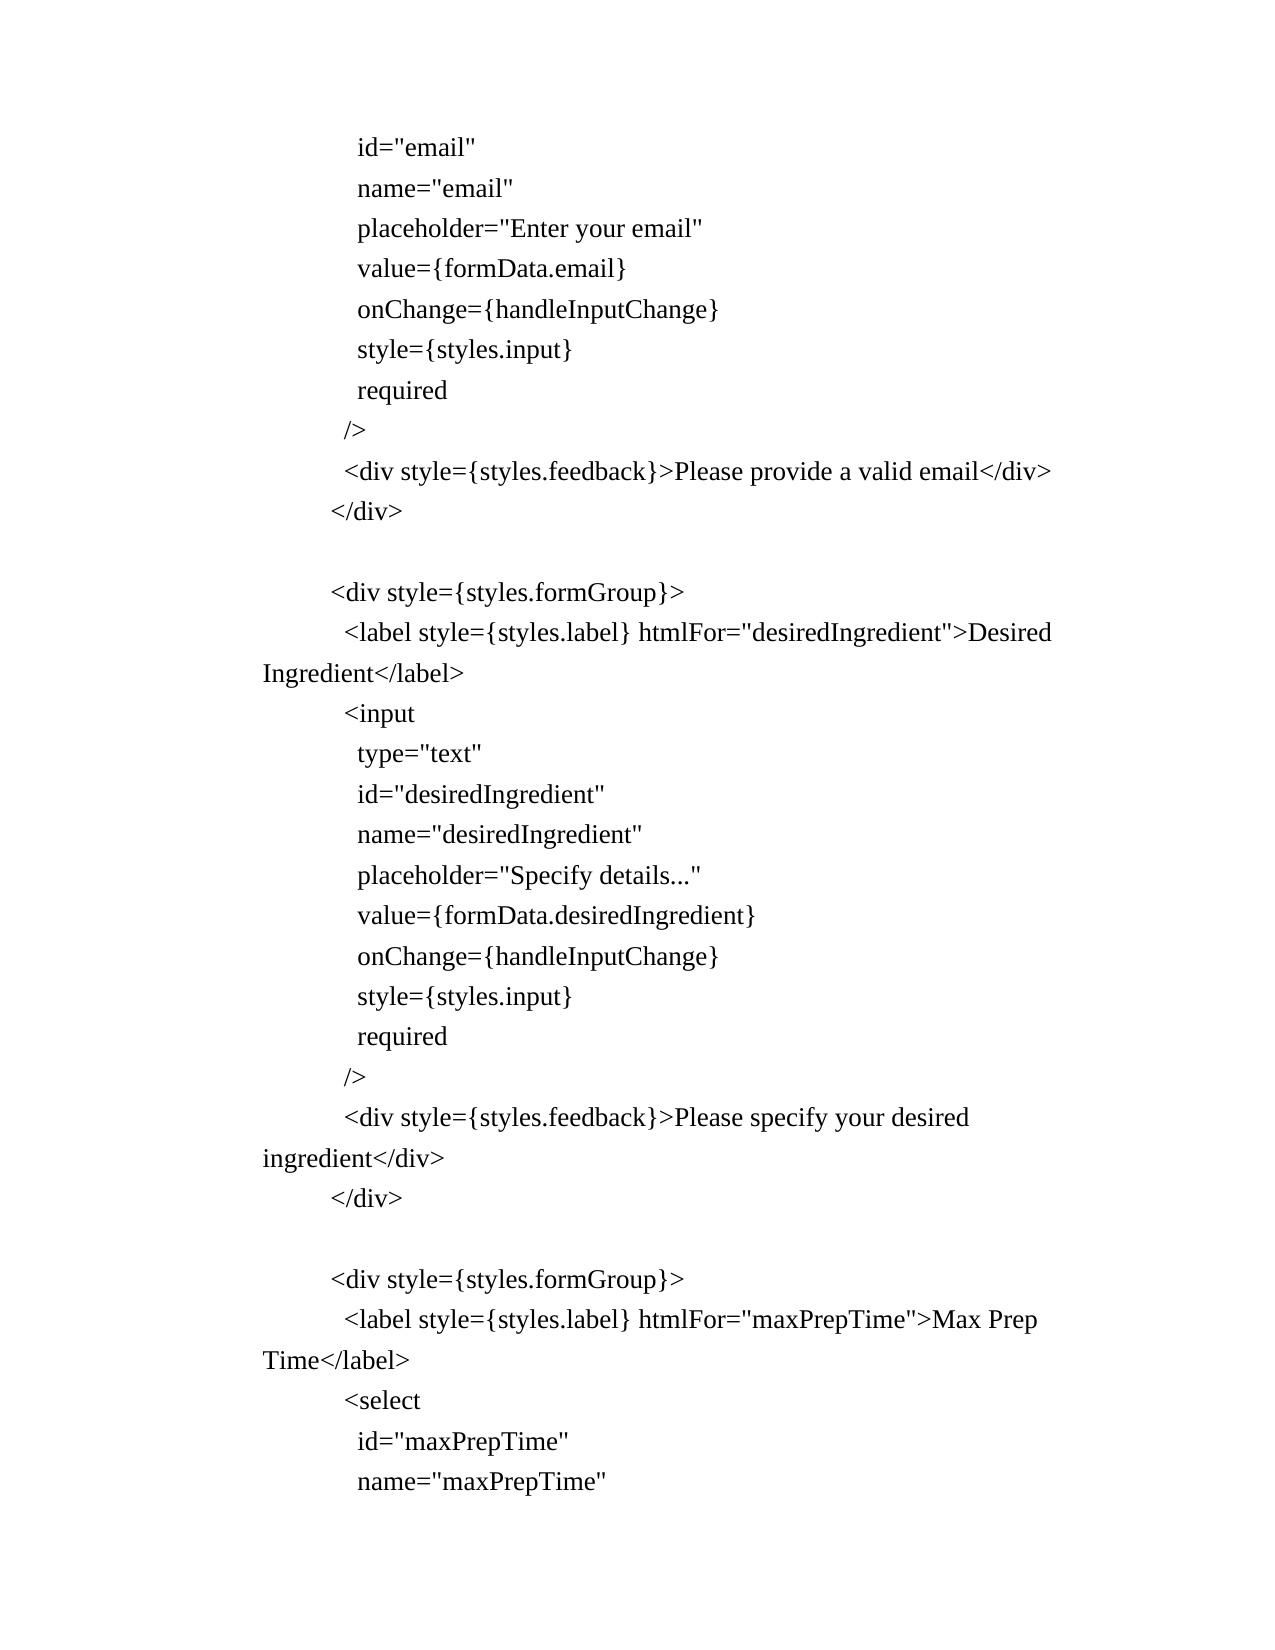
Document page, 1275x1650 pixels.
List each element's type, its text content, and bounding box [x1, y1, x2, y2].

list name="desiredIngredient" [262, 818, 1125, 849]
list placeholder="Enter your email" [262, 212, 1125, 243]
list /> [262, 414, 1125, 445]
list <div style={styles.feedback}>Please specify your desired ingredient</div> [262, 1101, 1125, 1173]
list value={formData.desiredIngredient} [262, 899, 1125, 930]
list required [262, 1020, 1125, 1052]
list value={formData.email} [262, 252, 1125, 284]
list placeholder="Specify details..." [262, 859, 1125, 890]
list /> [262, 1061, 1125, 1092]
list </div> [262, 1182, 1125, 1213]
list <div style={styles.formGroup}> [262, 576, 1125, 607]
list <label style={styles.label} htmlFor="desiredIngredient">Desired Ingredient</label> [262, 616, 1125, 688]
list onChange={handleInputChange} [262, 293, 1125, 324]
list name="maxPrepTime" [262, 1465, 1125, 1496]
list <div style={styles.formGroup}> [262, 1263, 1125, 1294]
list type="text" [262, 737, 1125, 769]
list id="maxPrepTime" [262, 1424, 1125, 1456]
list </div> [262, 495, 1125, 526]
list style={styles.input} [262, 333, 1125, 364]
list <div style={styles.feedback}>Please provide a valid email</div> [262, 454, 1125, 486]
list style={styles.input} [262, 980, 1125, 1011]
list <input [262, 697, 1125, 728]
list required [262, 374, 1125, 405]
list id="email" [262, 131, 1125, 162]
list <label style={styles.label} htmlFor="maxPrepTime">Max Prep Time</label> [262, 1303, 1125, 1375]
list id="desiredIngredient" [262, 778, 1125, 809]
list name="email" [262, 172, 1125, 203]
list onChange={handleInputChange} [262, 939, 1125, 971]
list <select [262, 1384, 1125, 1415]
